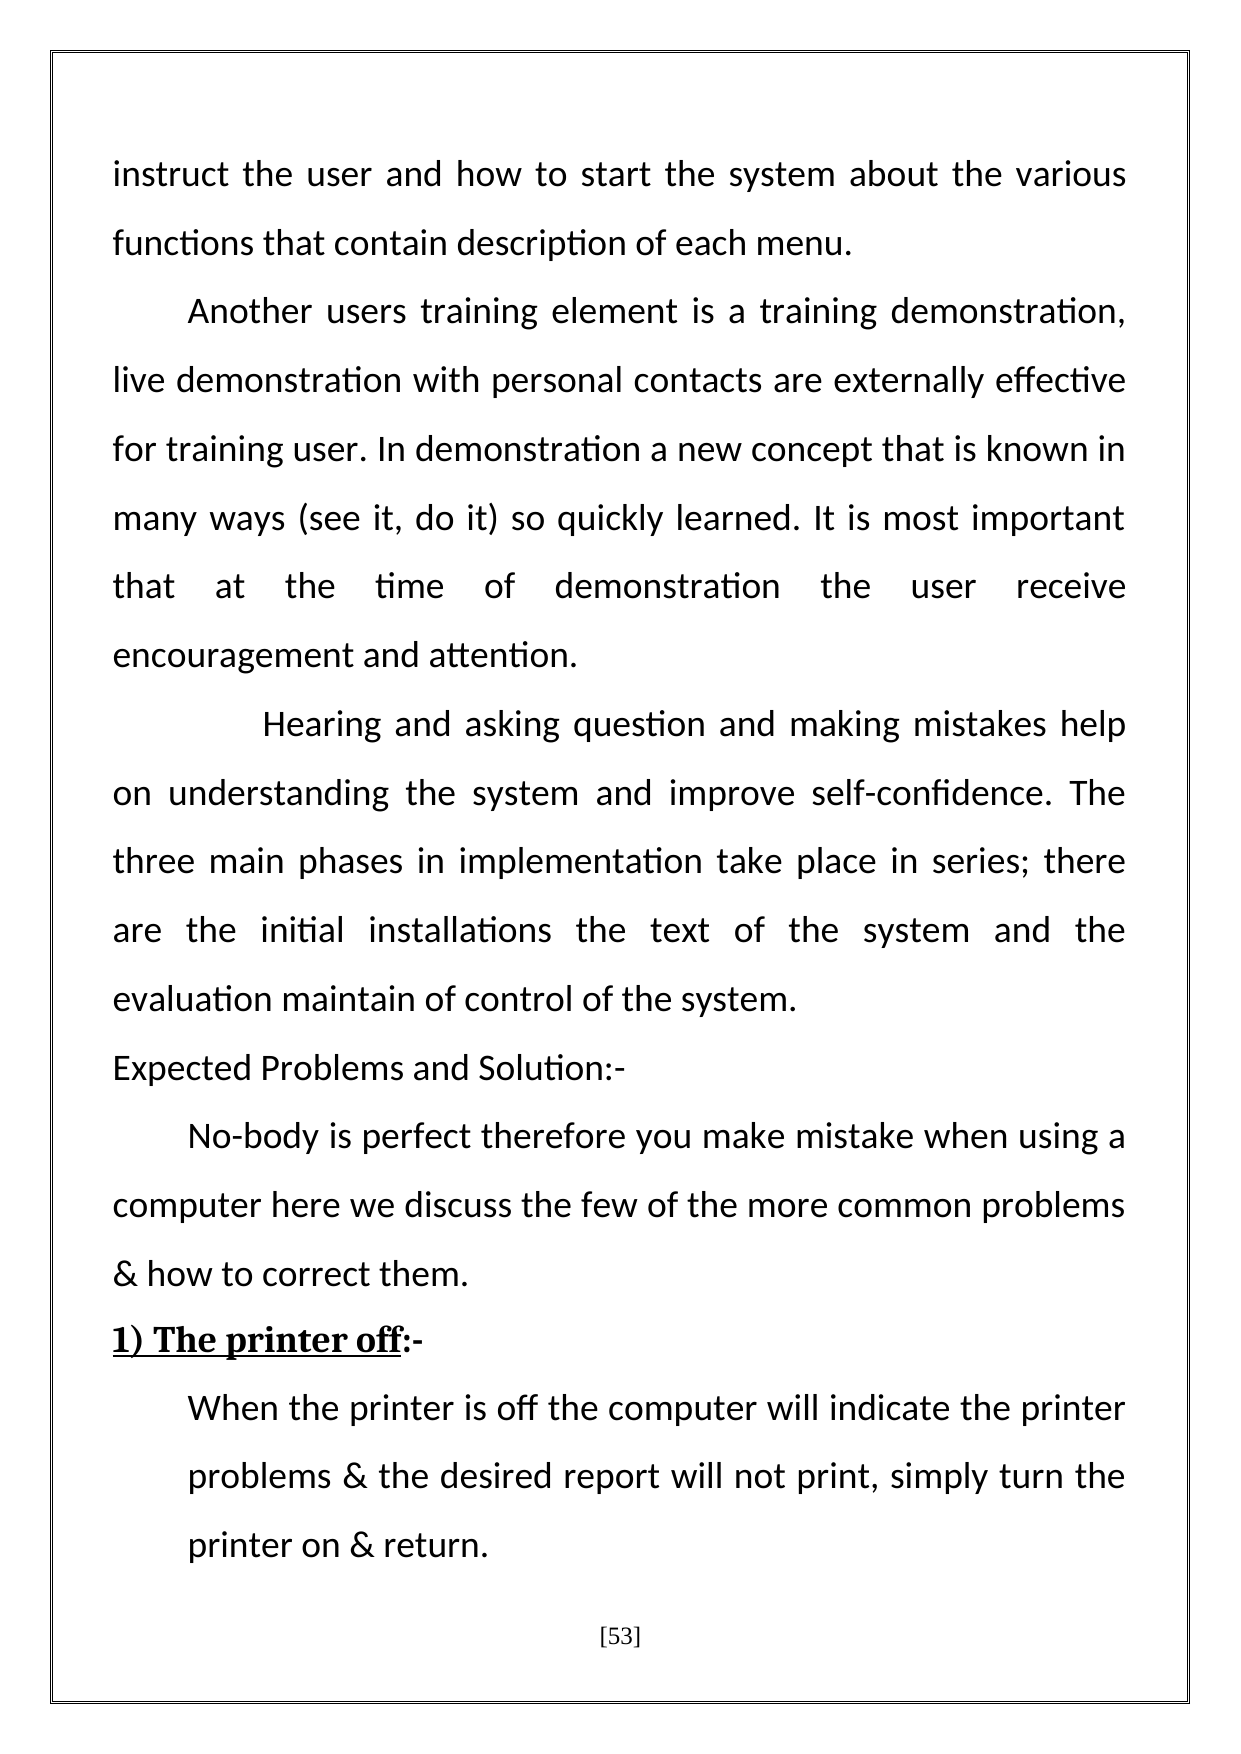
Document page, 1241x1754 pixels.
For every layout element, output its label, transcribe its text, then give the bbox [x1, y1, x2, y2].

text Expected Problems and Solution:- [112, 1044, 1128, 1089]
text Hearing and asking question and making mistakes help on understanding the system and improve self-confidence. The three main phases in implementation take place in series; there are the initial installations the text of the system and the evaluation maintain of control of the system. [112, 700, 1128, 1021]
text Another users training element is a training demonstration, live demonstration with personal contacts are externally effective for training user. In demonstration a new concept that is known in many ways (see it, do it) so quickly learned. It is most important that at the time of demonstration the user receive encouragement and attention. [112, 287, 1128, 677]
text 1) The printer off:- [112, 1319, 1128, 1362]
list When the printer is off the computer will indicate the printer problems & the desired report will not print, simply turn the printer on & return. [187, 1383, 1128, 1567]
text No-body is perfect therefore you make mistake when using a computer here we discuss the few of the more common problems & how to correct them. [112, 1112, 1128, 1296]
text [112, 150, 1128, 264]
